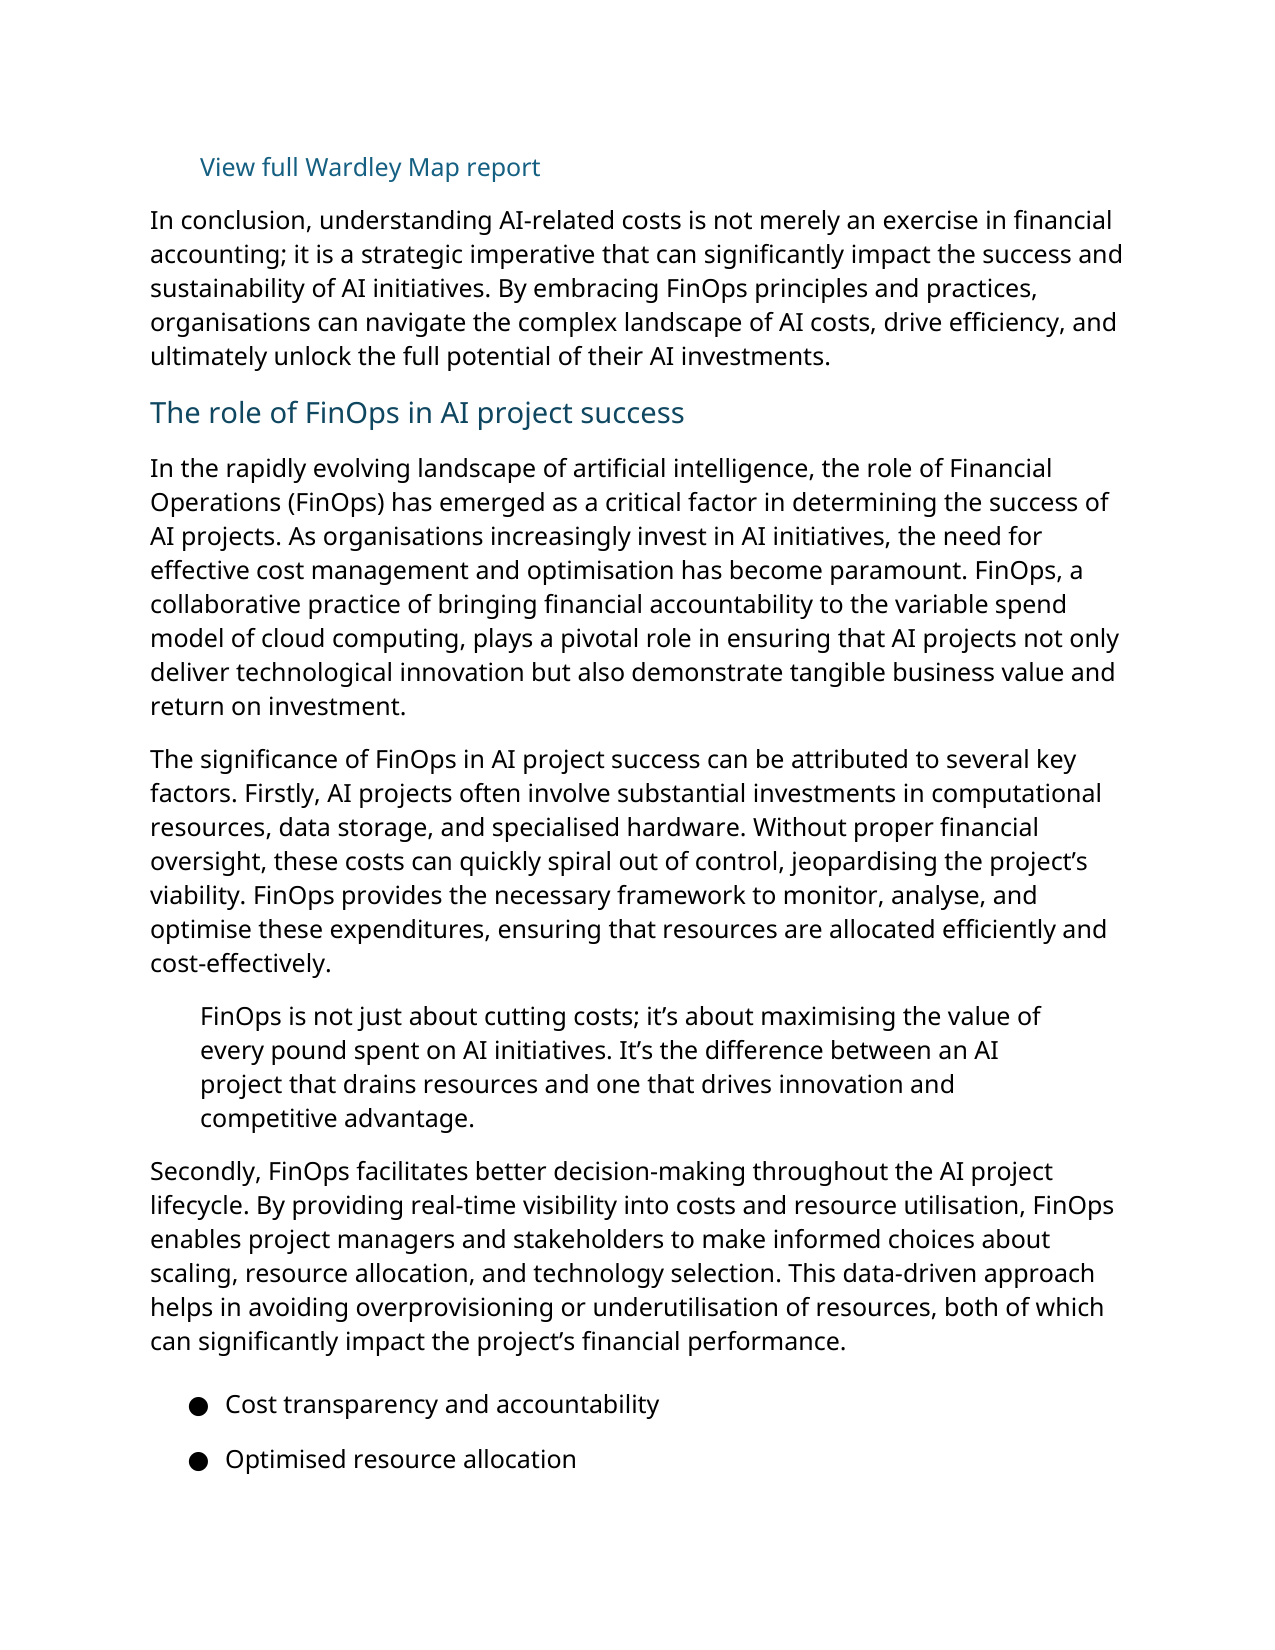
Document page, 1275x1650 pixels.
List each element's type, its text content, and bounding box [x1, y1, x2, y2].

text Secondly, FinOps facilitates better decision-making throughout the AI project lifecycle. By providing real-time visibility into costs and resource utilisation, FinOps enables project managers and stakeholders to make informed choices about scaling, resource allocation, and technology selection. This data-driven approach helps in avoiding overprovisioning or underutilisation of resources, both of which can significantly impact the project’s financial performance. [150, 1154, 1125, 1358]
text View full Wardley Map report [200, 150, 1075, 184]
list Cost transparency and accountability [187, 1377, 1125, 1428]
text The significance of FinOps in AI project success can be attributed to several key factors. Firstly, AI projects often involve substantial investments in computational resources, data storage, and specialised hardware. Without proper financial oversight, these costs can quickly spiral out of control, jeopardising the project’s viability. FinOps provides the necessary framework to monitor, analyse, and optimise these expenditures, ensuring that resources are allocated efficiently and cost-effectively. [150, 742, 1125, 980]
text FinOps is not just about cutting costs; it’s about maximising the value of every pound spent on AI initiatives. It’s the difference between an AI project that drains resources and one that drives innovation and competitive advantage. [200, 999, 1075, 1135]
list Optimised resource allocation [187, 1432, 1125, 1483]
subtitle The role of FinOps in AI project success [150, 392, 1125, 432]
text In the rapidly evolving landscape of artificial intelligence, the role of Financial Operations (FinOps) has emerged as a critical factor in determining the success of AI projects. As organisations increasingly invest in AI initiatives, the need for effective cost management and optimisation has become paramount. FinOps, a collaborative practice of bringing financial accountability to the variable spend model of cloud computing, plays a pivotal role in ensuring that AI projects not only deliver technological innovation but also demonstrate tangible business value and return on investment. [150, 450, 1125, 723]
text In conclusion, understanding AI-related costs is not merely an exercise in financial accounting; it is a strategic imperative that can significantly impact the success and sustainability of AI initiatives. By embracing FinOps principles and practices, organisations can navigate the complex landscape of AI costs, drive efficiency, and ultimately unlock the full potential of their AI investments. [150, 203, 1125, 373]
